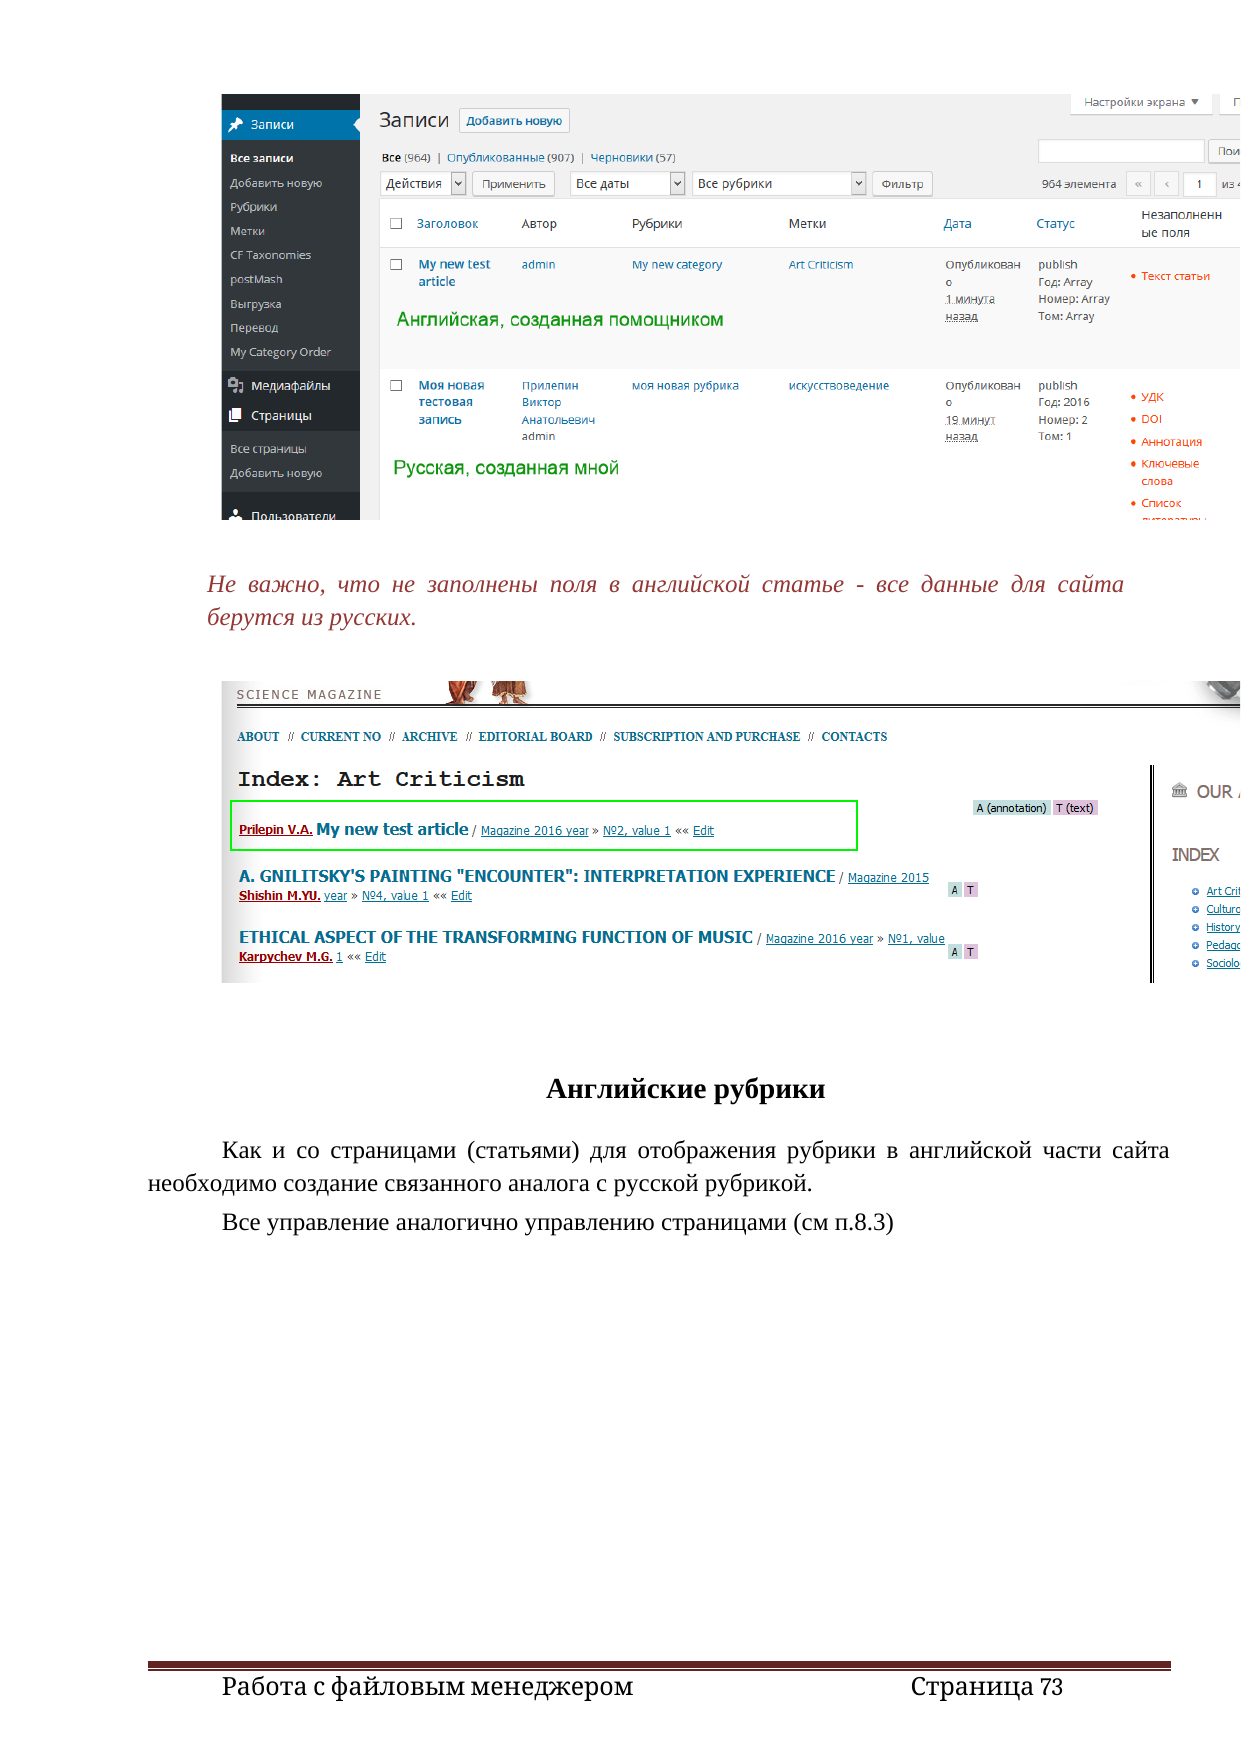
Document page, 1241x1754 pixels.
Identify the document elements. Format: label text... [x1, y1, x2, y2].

picture [231, 118, 242, 128]
picture [221, 94, 1241, 520]
text Не важно, что не заполнены поля в английской статье - все данные для сайта берутся из русских. [207, 569, 1126, 631]
picture [221, 681, 1241, 983]
text Английские рубрики [201, 1071, 1171, 1105]
text Все управление аналогично управлению страницами (см п.8.3) [148, 1207, 1171, 1236]
text Как и со страницами (статьями) для отображения рубрики в английской части сайта необходимо создание связанного аналога с русской рубрикой. [148, 1135, 1171, 1197]
